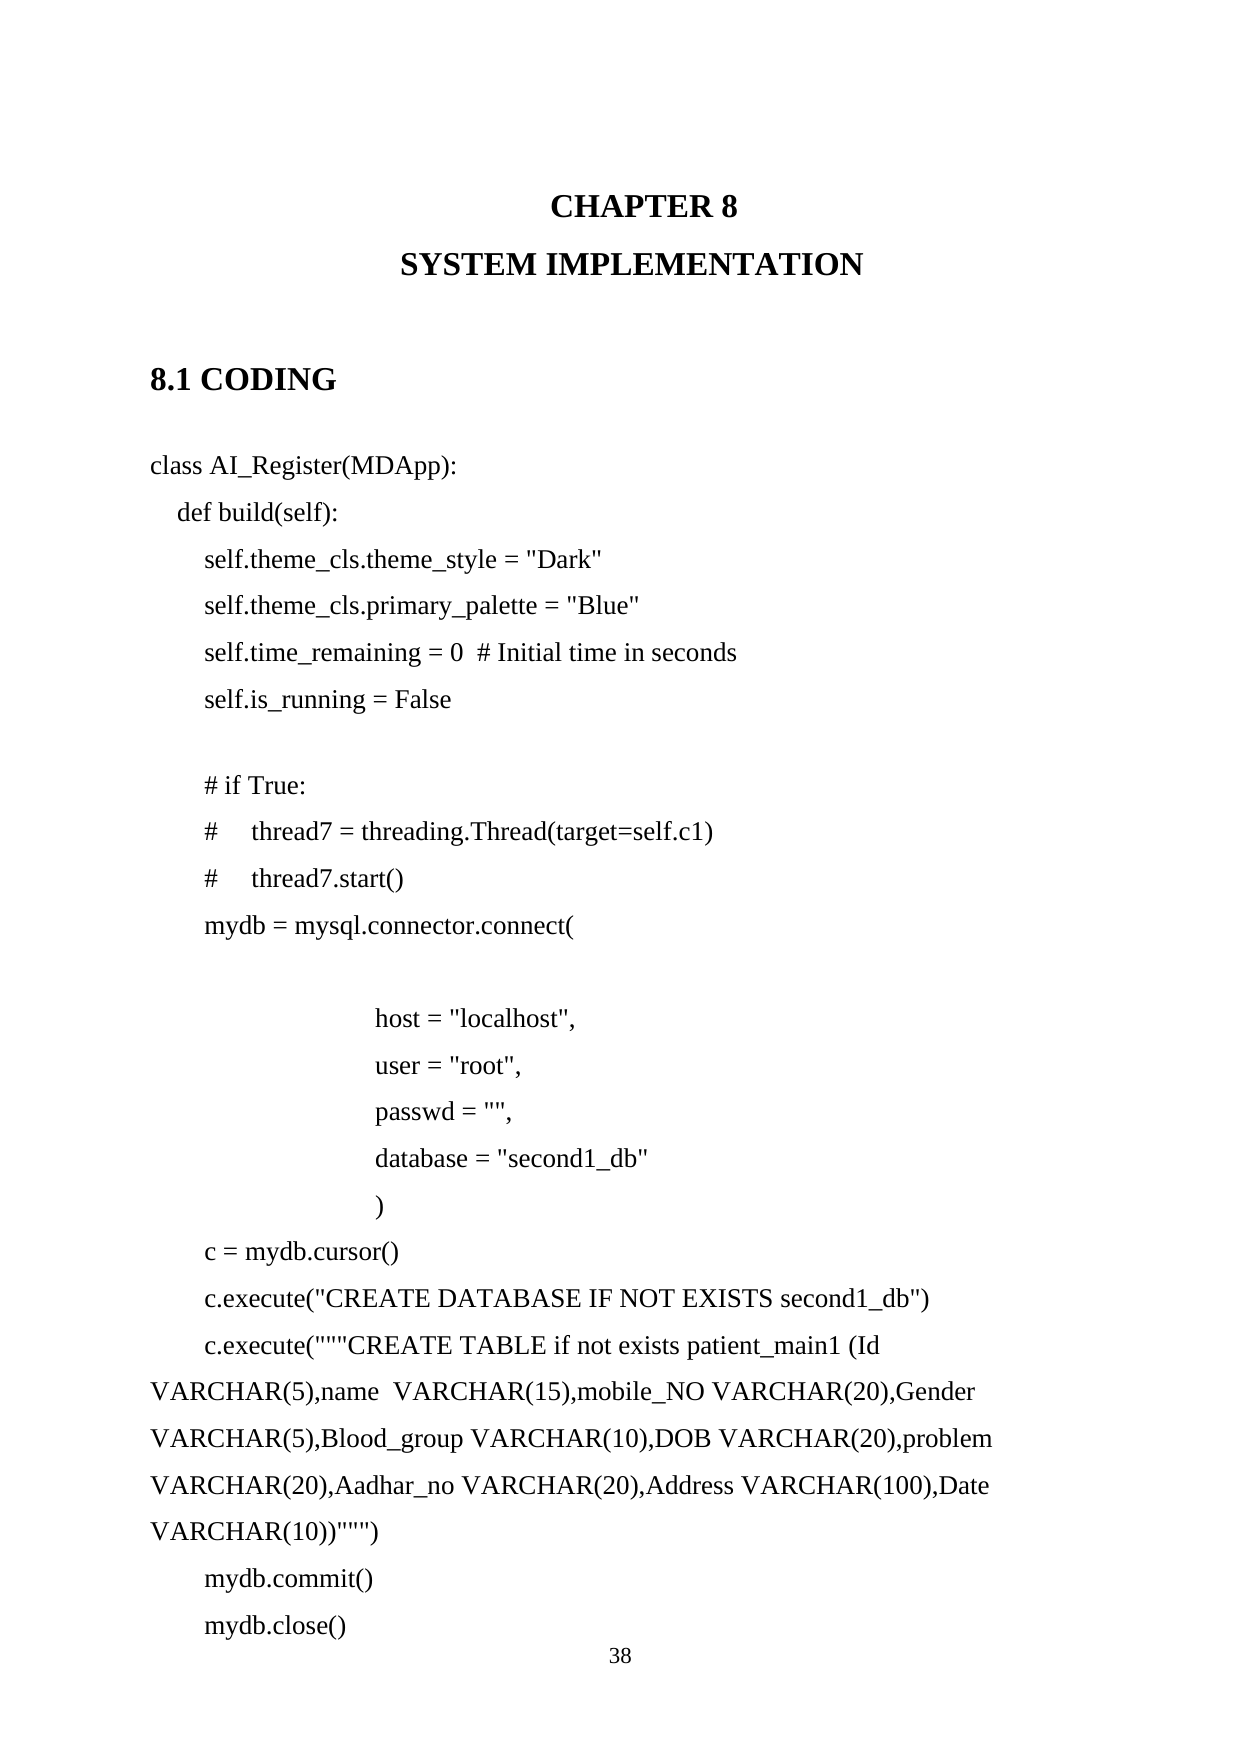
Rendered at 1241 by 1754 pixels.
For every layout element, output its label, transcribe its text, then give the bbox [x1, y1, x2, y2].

text self.theme_cls.primary_palette = "Blue" [150, 589, 1090, 621]
text # thread7 = threading.Thread(target=self.c1) [150, 816, 1090, 847]
text self.theme_cls.theme_style = "Dark" [150, 543, 1090, 574]
text c.execute("""CREATE TABLE if not exists patient_main1 (Id VARCHAR(5),name VARCHAR(15),mobile_NO VARCHAR(20),Gender VARCHAR(5),Blood_group VARCHAR(10),DOB VARCHAR(20),problem VARCHAR(20),Aadhar_no VARCHAR(20),Address VARCHAR(100),Date VARCHAR(10))""") [150, 1329, 1090, 1547]
text host = "localhost", [150, 1002, 1090, 1033]
text mydb.commit() [150, 1562, 1090, 1593]
text database = "second1_db" [150, 1142, 1090, 1173]
text # if True: [150, 769, 1090, 800]
text passwd = "", [150, 1096, 1090, 1127]
text mydb = mysql.connector.connect( [150, 909, 1090, 940]
text SYSTEM IMPLEMENTATION [400, 244, 1090, 282]
text c.execute("CREATE DATABASE IF NOT EXISTS second1_db") [150, 1282, 1090, 1313]
text ) [150, 1189, 1090, 1220]
text def build(self): [150, 496, 1090, 527]
text mydb.close() [150, 1609, 1090, 1640]
text CHAPTER 8 [550, 186, 1090, 224]
text user = "root", [150, 1049, 1090, 1080]
text 8.1 CODING [150, 359, 1090, 397]
text class AI_Register(MDApp): [150, 449, 1090, 481]
text self.time_remaining = 0 # Initial time in seconds [150, 636, 1090, 667]
text # thread7.start() [150, 862, 1090, 893]
text c = mydb.cursor() [150, 1236, 1090, 1267]
text self.is_running = False [150, 683, 1090, 714]
